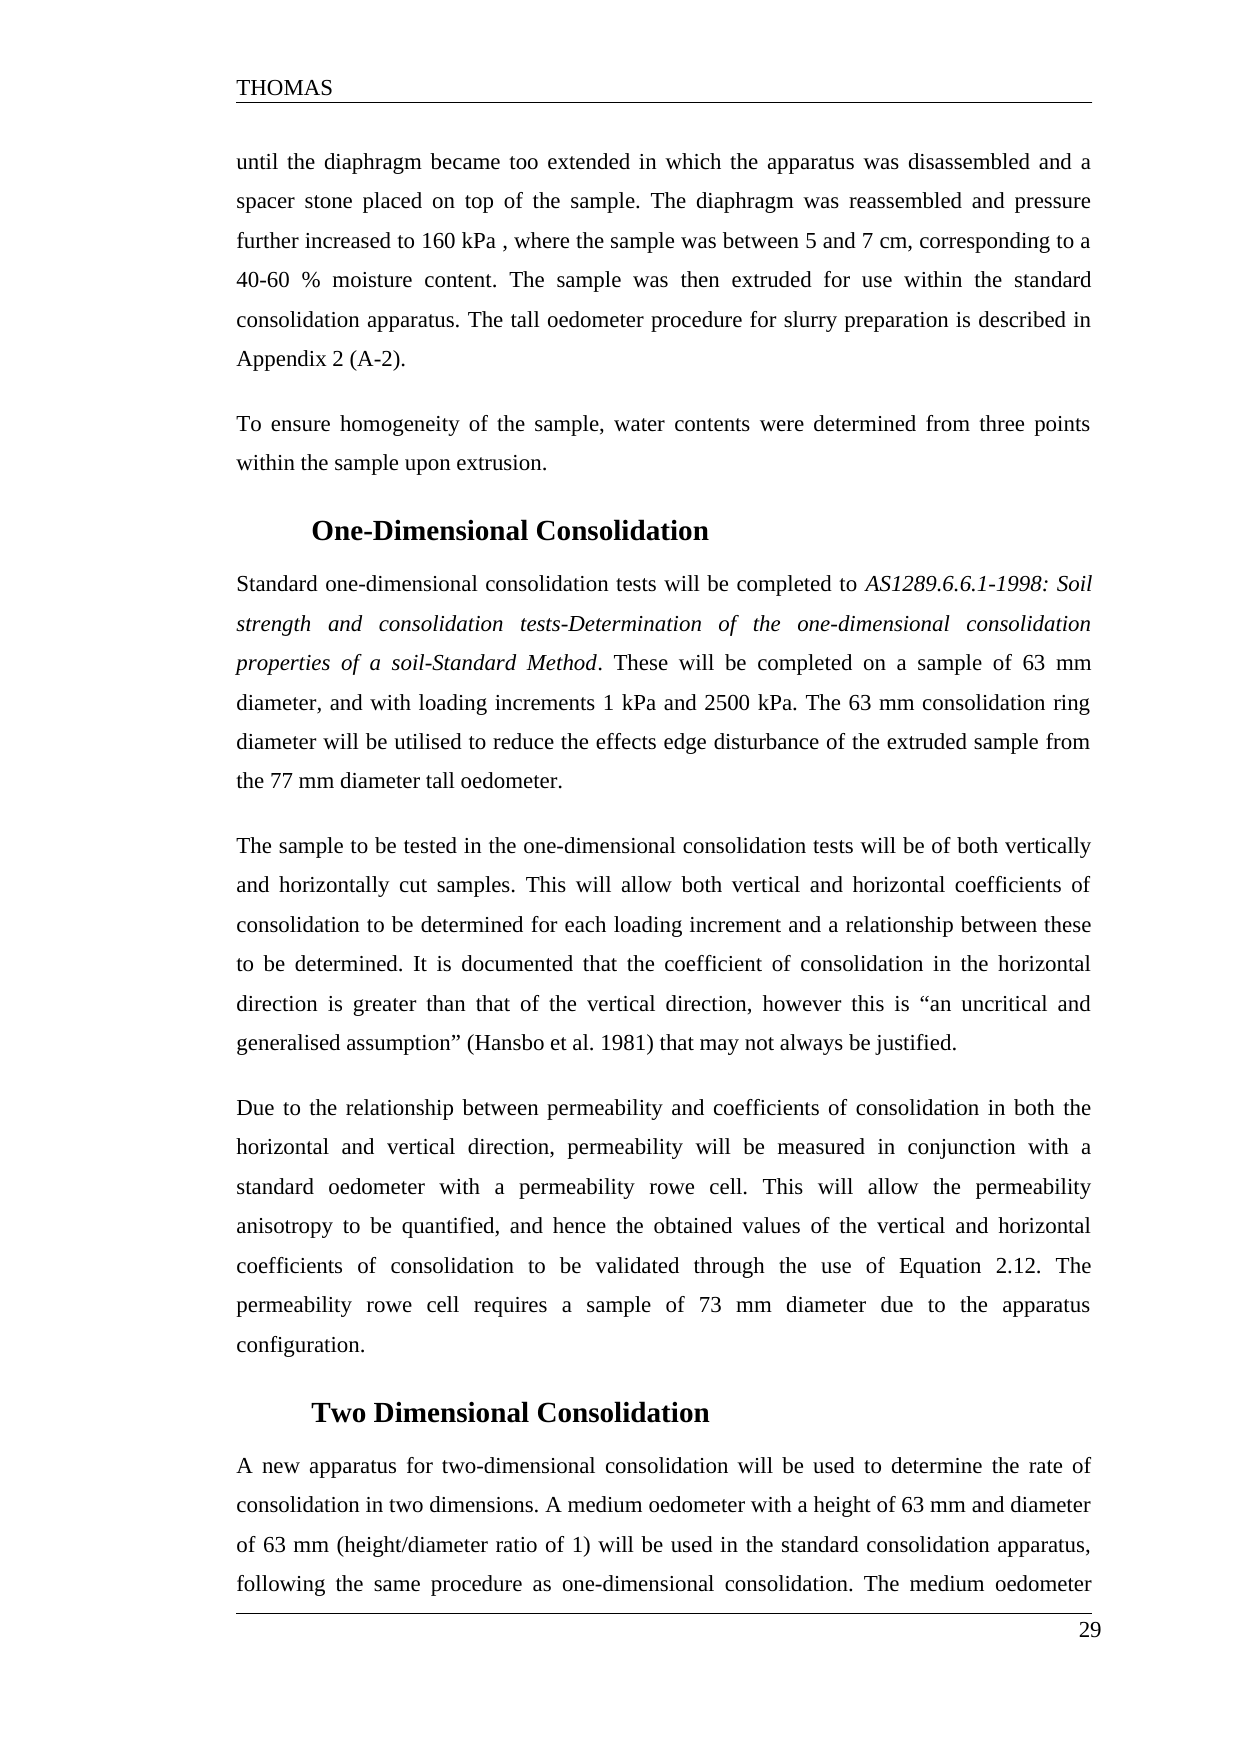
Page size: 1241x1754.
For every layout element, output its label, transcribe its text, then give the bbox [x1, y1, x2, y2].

subtitle One-Dimensional Consolidation [236, 513, 1092, 547]
text Due to the relationship between permeability and coefficients of consolidation in both the horizontal and vertical direction, permeability will be measured in conjunction with a standard oedometer with a permeability rowe cell. This will allow the permeability anisotropy to be quantified, and hence the obtained values of the vertical and horizontal coefficients of consolidation to be validated through the use of Equation 2.12. The permeability rowe cell requires a sample of 73 mm diameter due to the apparatus configuration. [236, 1094, 1092, 1357]
text To ensure homogeneity of the sample, water contents were determined from three points within the sample upon extrusion. [236, 409, 1092, 475]
text Standard one-dimensional consolidation tests will be completed to AS1289.6.6.1-1998: Soil strength and consolidation tests-Determination of the one-dimensional consolidation properties of a soil-Standard Method. These will be completed on a sample of 63 mm diameter, and with loading increments 1 kPa and 2500 kPa. The 63 mm consolidation ring diameter will be utilised to reduce the effects edge disturbance of the extruded sample from the 77 mm diameter tall oedometer. [236, 570, 1092, 794]
subtitle Two Dimensional Consolidation [236, 1395, 1092, 1429]
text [236, 148, 1092, 371]
text The sample to be tested in the one-dimensional consolidation tests will be of both vertically and horizontally cut samples. This will allow both vertical and horizontal coefficients of consolidation to be determined for each loading increment and a relationship between these to be determined. It is documented that the coefficient of consolidation in the horizontal direction is greater than that of the vertical direction, however this is “an uncritical and generalised assumption” (Hansbo et al. 1981) that may not always be justified. [236, 832, 1092, 1056]
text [236, 1452, 1092, 1597]
